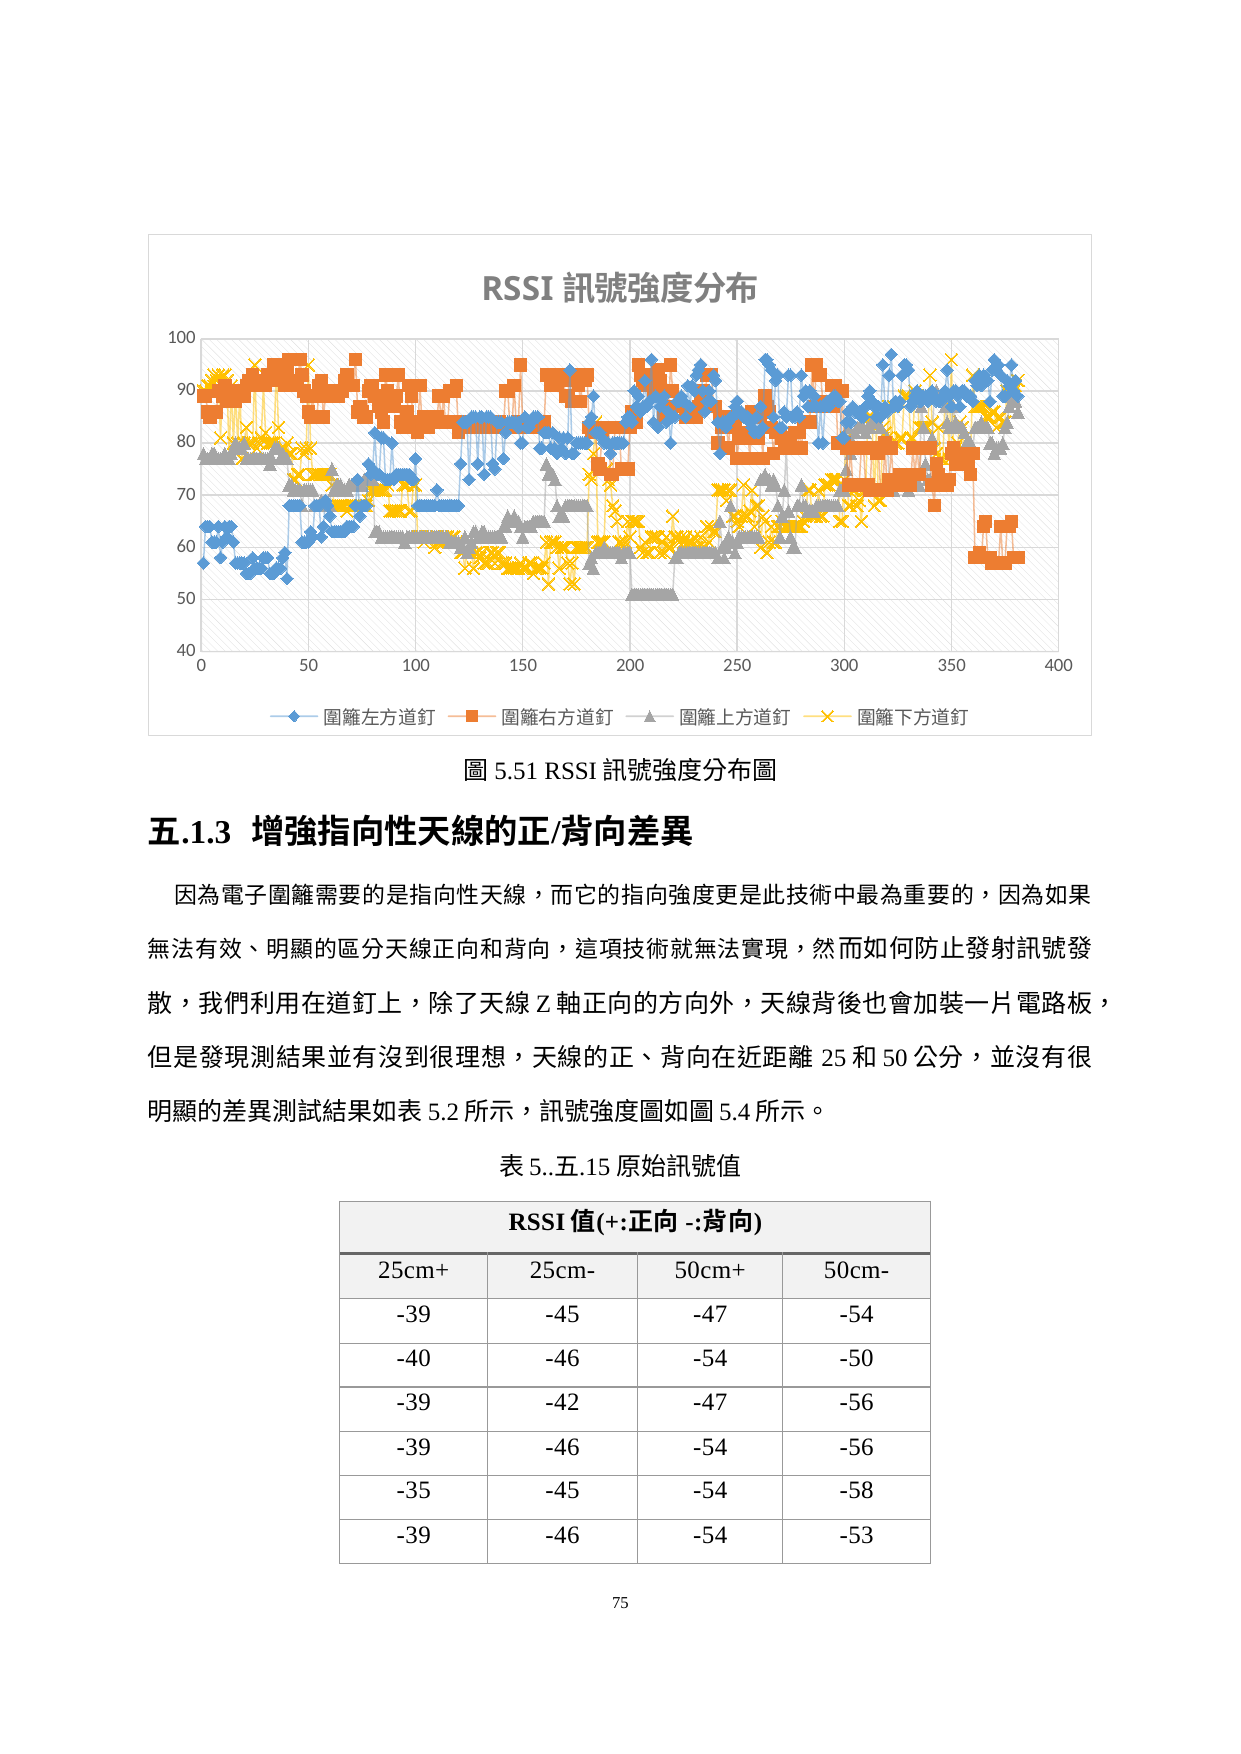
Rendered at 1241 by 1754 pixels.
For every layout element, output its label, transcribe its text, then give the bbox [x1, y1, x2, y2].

table_cell 50cm- [783, 1255, 930, 1298]
table_cell 25cm+ [340, 1255, 487, 1298]
table_cell -39 [340, 1388, 487, 1431]
table_cell -35 [340, 1476, 487, 1519]
table_cell -54 [638, 1432, 782, 1474]
table_cell -54 [638, 1476, 782, 1519]
table_cell -46 [488, 1344, 637, 1386]
table_cell -54 [638, 1344, 782, 1386]
table_cell -45 [488, 1476, 637, 1519]
table_cell -50 [783, 1344, 930, 1386]
table_cell -56 [783, 1432, 930, 1474]
table_cell -39 [340, 1520, 487, 1563]
table_cell -58 [783, 1476, 930, 1519]
table_cell -53 [783, 1520, 930, 1563]
table_cell -42 [488, 1388, 637, 1431]
table_cell -54 [783, 1299, 930, 1342]
table_cell 25cm- [488, 1255, 637, 1298]
table_cell -56 [783, 1388, 930, 1431]
table_cell -54 [638, 1520, 782, 1563]
table_cell -46 [488, 1432, 637, 1474]
table_header RSSI值(+:正向 -:背向) [340, 1202, 930, 1252]
table_cell -40 [340, 1344, 487, 1386]
table_cell -47 [638, 1388, 782, 1431]
table_cell 50cm+ [638, 1255, 782, 1298]
table_cell -47 [638, 1299, 782, 1342]
table_cell -39 [340, 1432, 487, 1474]
table_cell -46 [488, 1520, 637, 1563]
table_cell -45 [488, 1299, 637, 1342]
text 因為電子圍籬需要的是指向性天線，而它的指向強度更是此技術中最為重要的，因為如果無法有效、明顯的區分天線正向和背向，這項技術就無法實現，然而如何防止發射訊號發散，我們利用在道釘上，除了天線Z軸正向的方向外，天線背後也會加裝一片電路板，但是發現測結果並有沒到很理想，天線的正、背向在近距離25和50公分，並沒有很明顯的差異測試結果如表5.2所示，訊號強度圖如圖5.4所示。 [148, 877, 1092, 1128]
table_cell -39 [340, 1299, 487, 1342]
subtitle 增強指向性天線的正/背向差異 [148, 805, 1067, 853]
